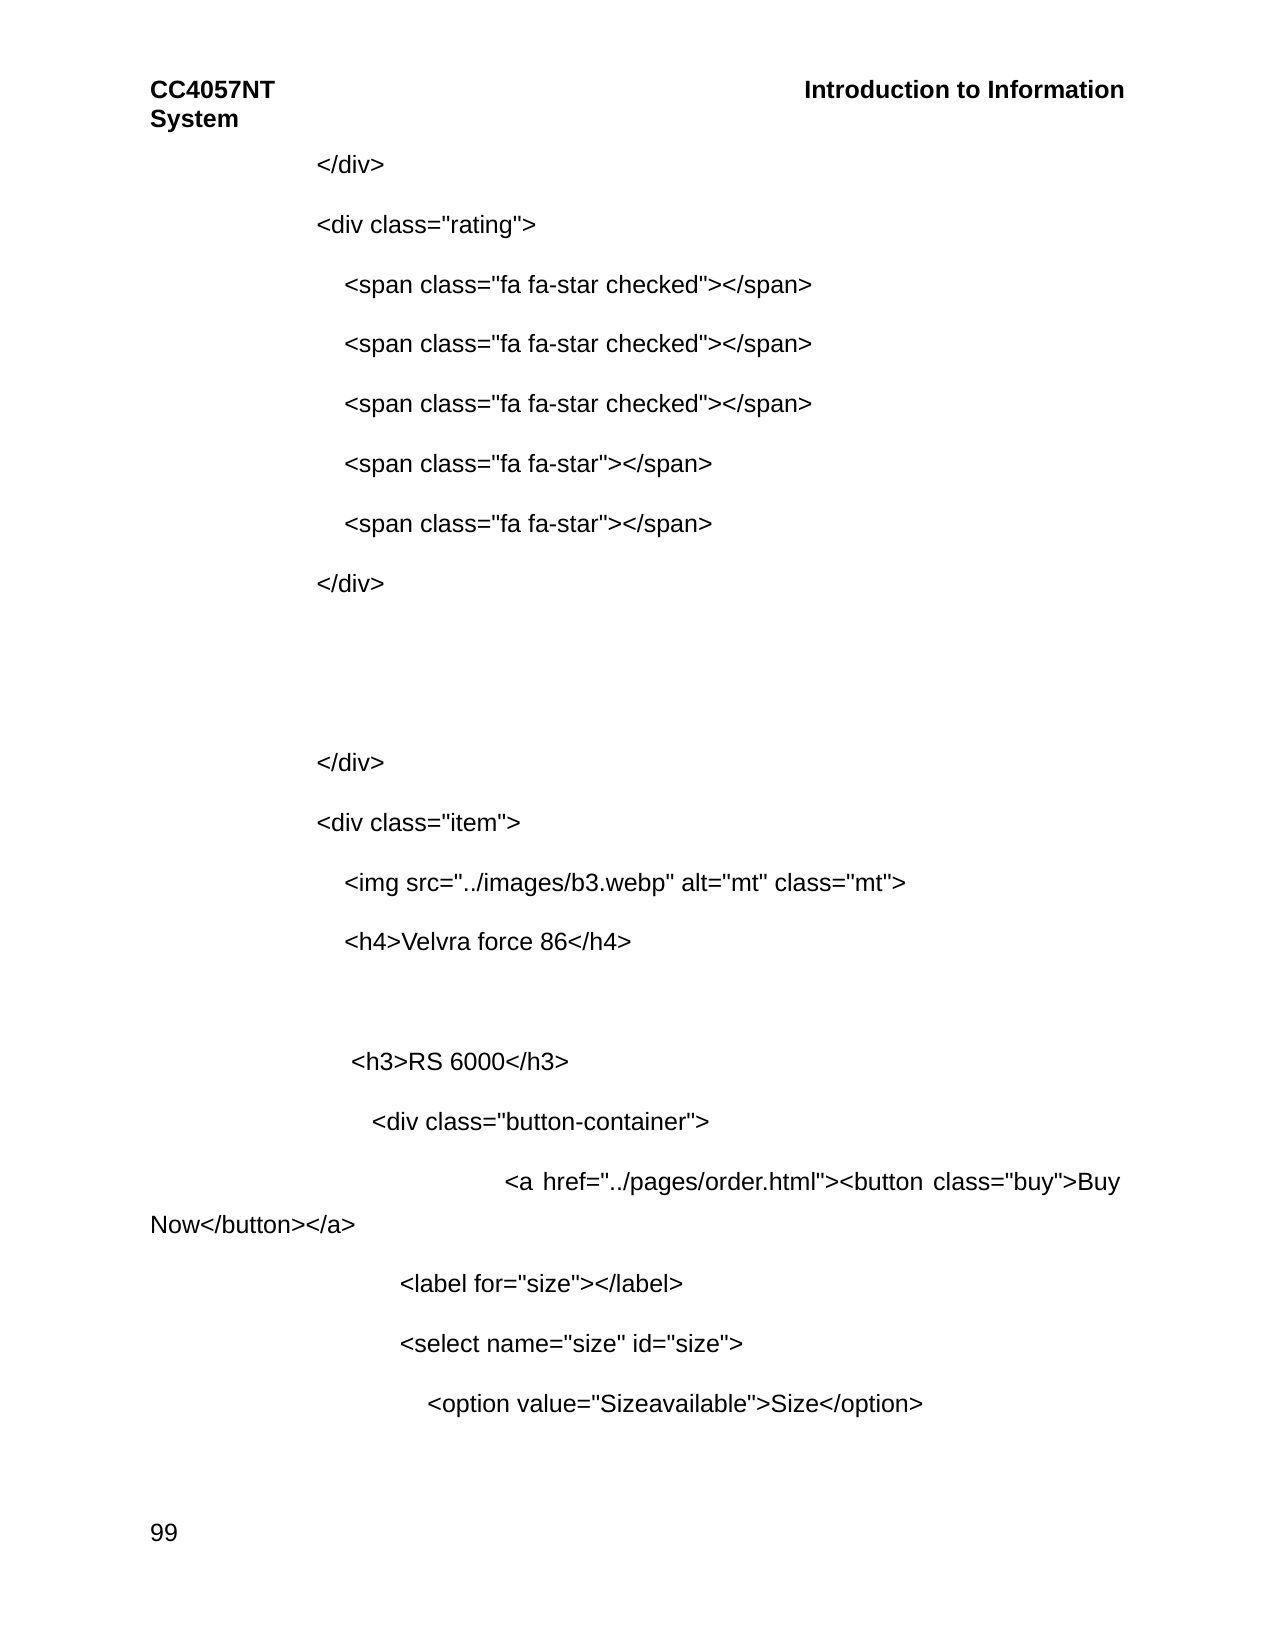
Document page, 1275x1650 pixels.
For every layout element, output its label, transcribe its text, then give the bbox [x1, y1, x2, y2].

text <select name="size" id="size"> [150, 1329, 1125, 1358]
text <span class="fa fa-star checked"></span> [150, 269, 1125, 298]
text <label for="size"></label> [150, 1269, 1125, 1298]
text </div> [150, 748, 1125, 777]
text <div class="item"> [150, 808, 1125, 836]
text </div> [150, 568, 1125, 597]
text <span class="fa fa-star"></span> [150, 509, 1125, 537]
text </div> [150, 150, 1125, 179]
text <a href="../pages/order.html"><button class="buy">Buy Now</button></a> [150, 1166, 1125, 1238]
text <option value="Sizeavailable">Size</option> [150, 1389, 1125, 1418]
text <span class="fa fa-star checked"></span> [150, 389, 1125, 418]
text <div class="rating"> [150, 210, 1125, 238]
text <h4>Velvra force 86</h4> [150, 927, 1125, 956]
text <div class="button-container"> [150, 1107, 1125, 1135]
text <span class="fa fa-star checked"></span> [150, 329, 1125, 358]
text <h3>RS 6000</h3> [150, 1047, 1125, 1076]
text <span class="fa fa-star"></span> [150, 449, 1125, 478]
text <img src="../images/b3.webp" alt="mt" class="mt"> [150, 867, 1125, 896]
